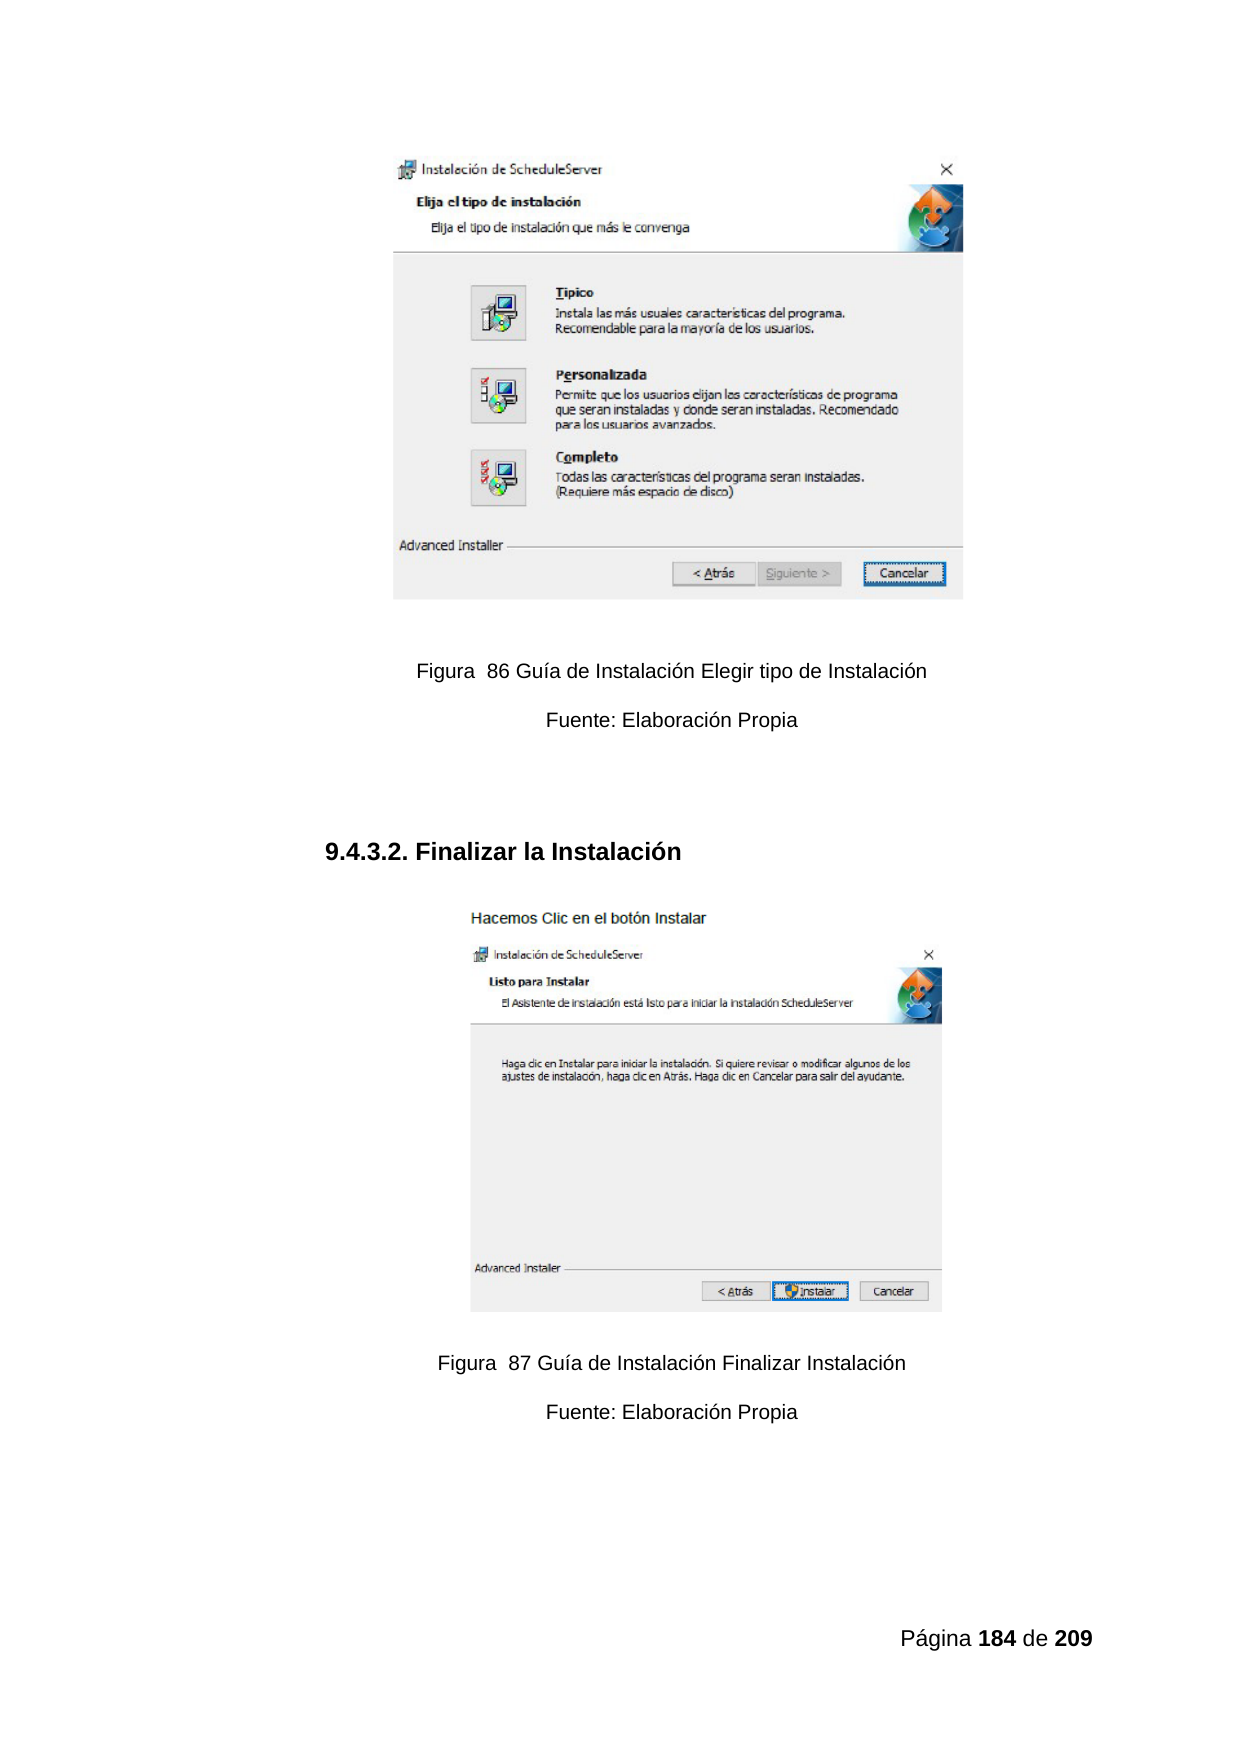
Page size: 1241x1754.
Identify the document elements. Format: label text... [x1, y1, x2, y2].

text Fuente: Elaboración Propia [177, 1399, 1092, 1423]
text Fuente: Elaboración Propia [177, 708, 1092, 732]
text 9.4.3.2. Finalizar la Instalación [251, 837, 1092, 866]
picture [464, 905, 953, 1312]
picture [383, 147, 971, 606]
